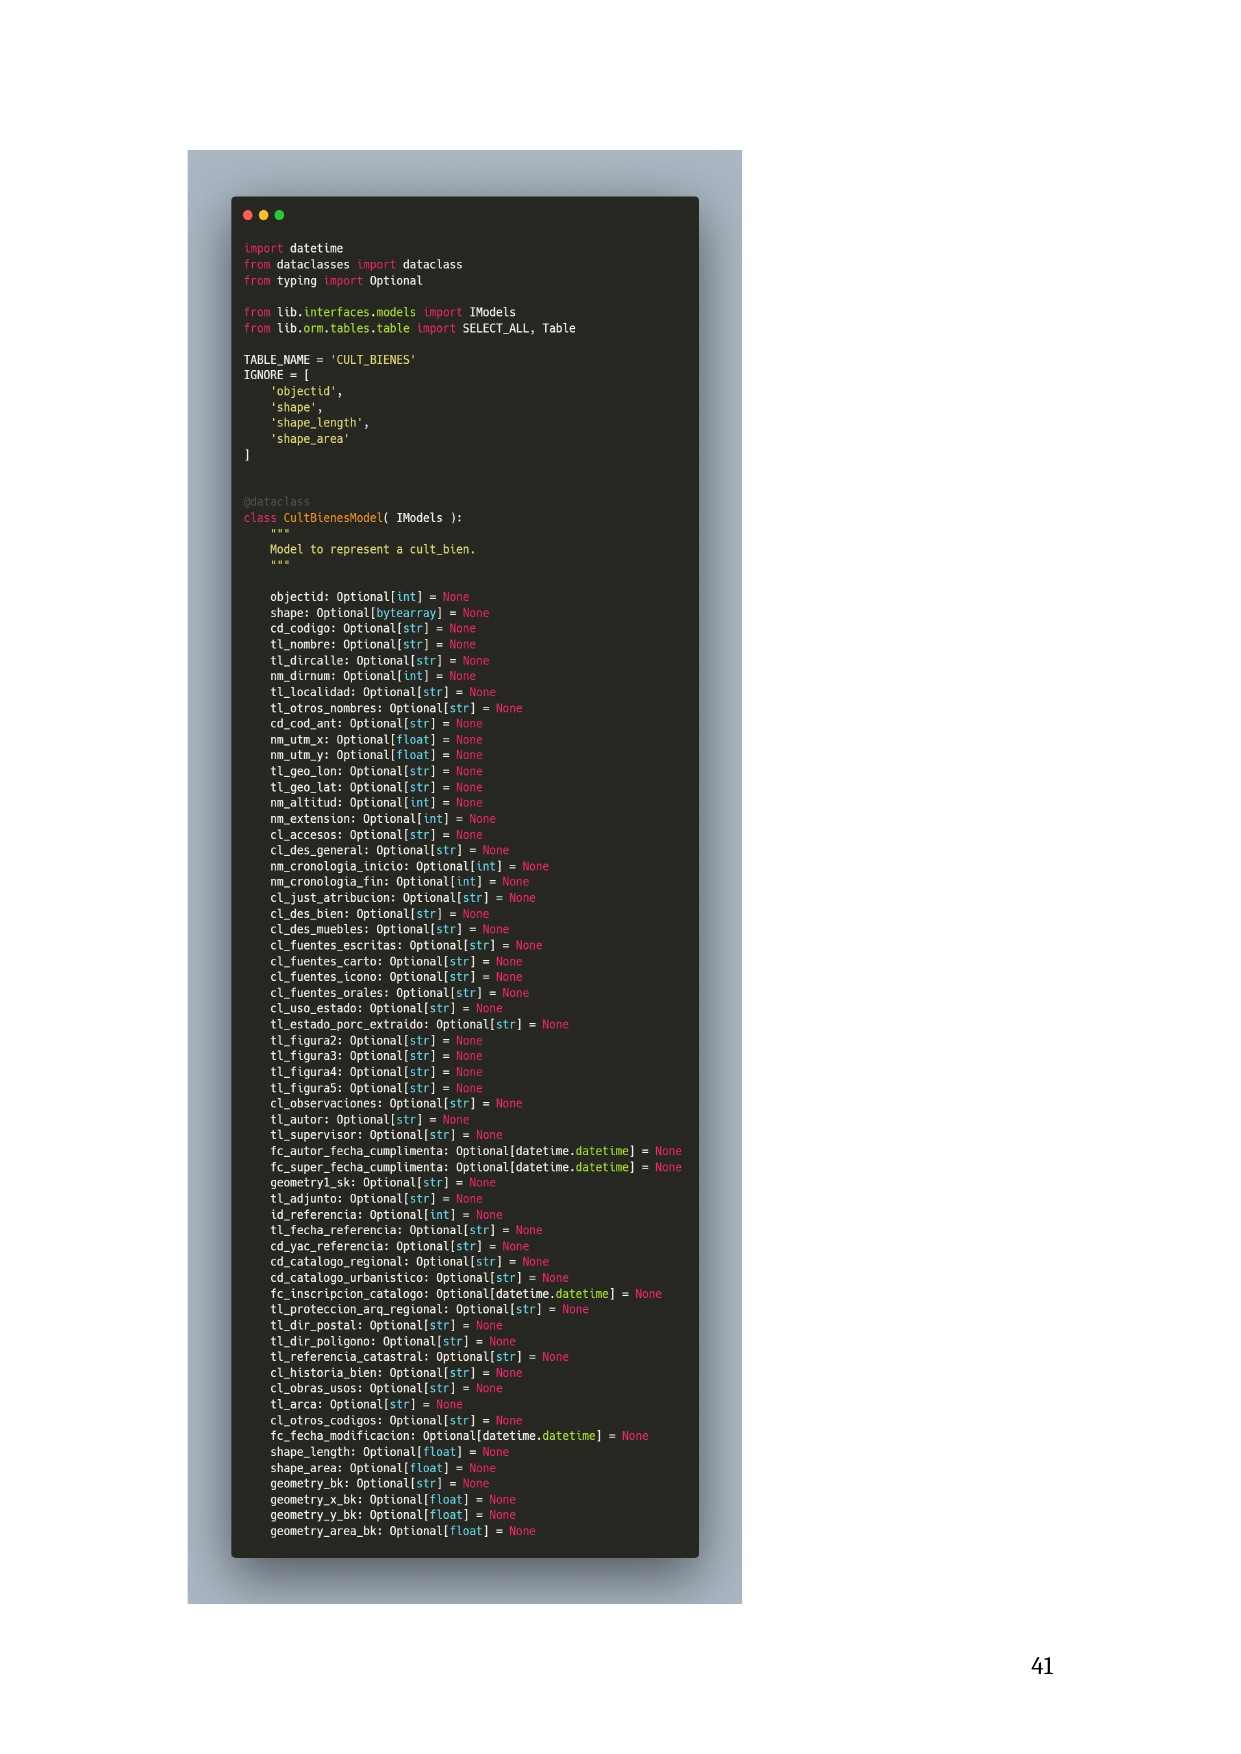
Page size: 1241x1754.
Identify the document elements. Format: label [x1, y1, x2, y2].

picture [187, 150, 743, 1604]
